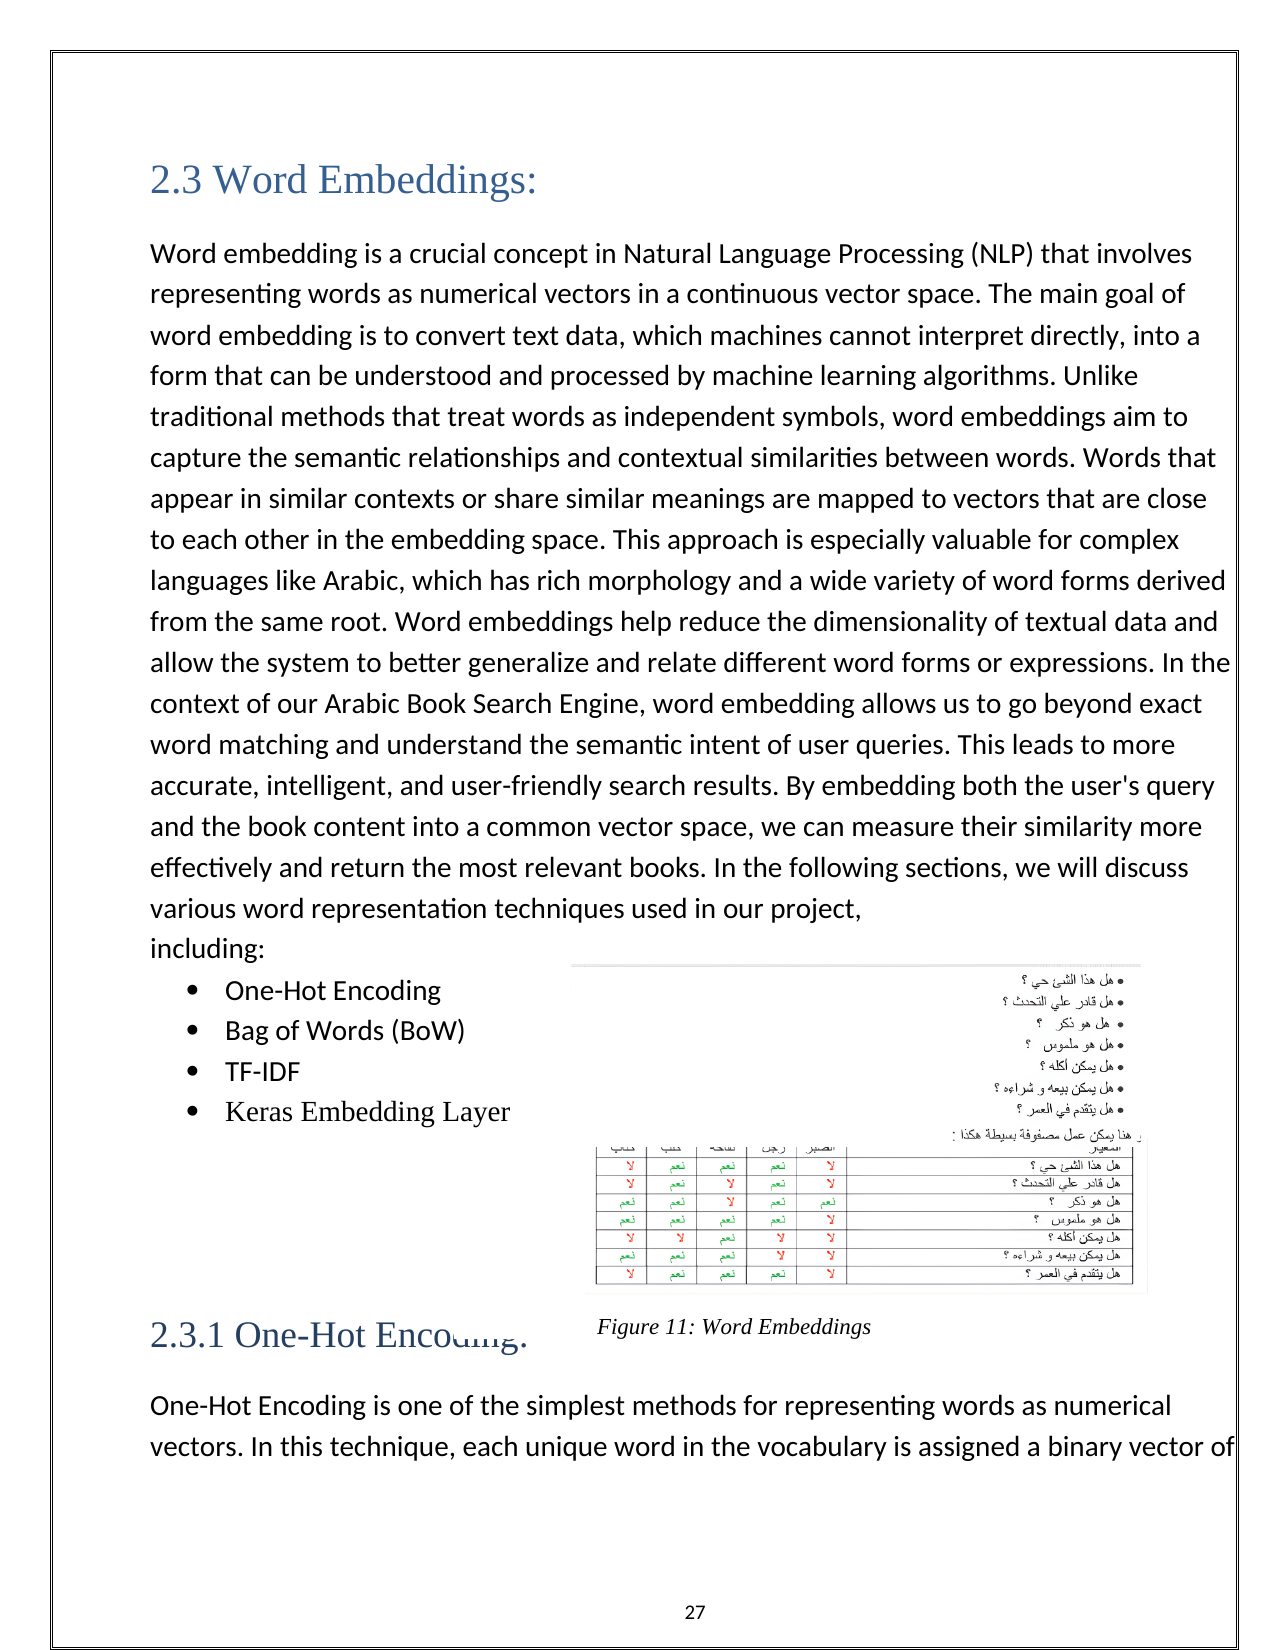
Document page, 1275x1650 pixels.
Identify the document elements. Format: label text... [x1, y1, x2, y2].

list Keras Embedding Layer [187, 1094, 1236, 1128]
text Word embedding is a crucial concept in Natural Language Processing (NLP) that involves representing words as numerical vectors in a continuous vector space. The main goal of word embedding is to convert text data, which machines cannot interpret directly, into a form that can be understood and processed by machine learning algorithms. Unlike traditional methods that treat words as independent symbols, word embeddings aim to capture the semantic relationships and contextual similarities between words. Words that appear in similar contexts or share similar meanings are mapped to vectors that are close to each other in the embedding space. This approach is especially valuable for complex languages like Arabic, which has rich morphology and a wide variety of word forms derived from the same root. Word embeddings help reduce the dimensionality of textual data and allow the system to better generalize and relate different word forms or expressions. In the context of our Arabic Book Search Engine, word embedding allows us to go beyond exact word matching and understand the semantic intent of user queries. This leads to more accurate, intelligent, and user-friendly search results. By embedding both the user's query and the book content into a common vector space, we can measure their similarity more effectively and return the most relevant books. In the following sections, we will discuss various word representation techniques used in our project, [150, 235, 1236, 925]
list TF-IDF [187, 1053, 1236, 1089]
text including: [150, 931, 1236, 966]
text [150, 1387, 1236, 1464]
subtitle 2.3 Word Embeddings: [150, 154, 1236, 202]
list Bag of Words (BoW) [187, 1012, 1236, 1048]
list One-Hot Encoding [187, 972, 1236, 1007]
subtitle 2.3.1 One-Hot Encoding: [150, 1312, 1236, 1355]
picture [585, 1139, 1148, 1295]
